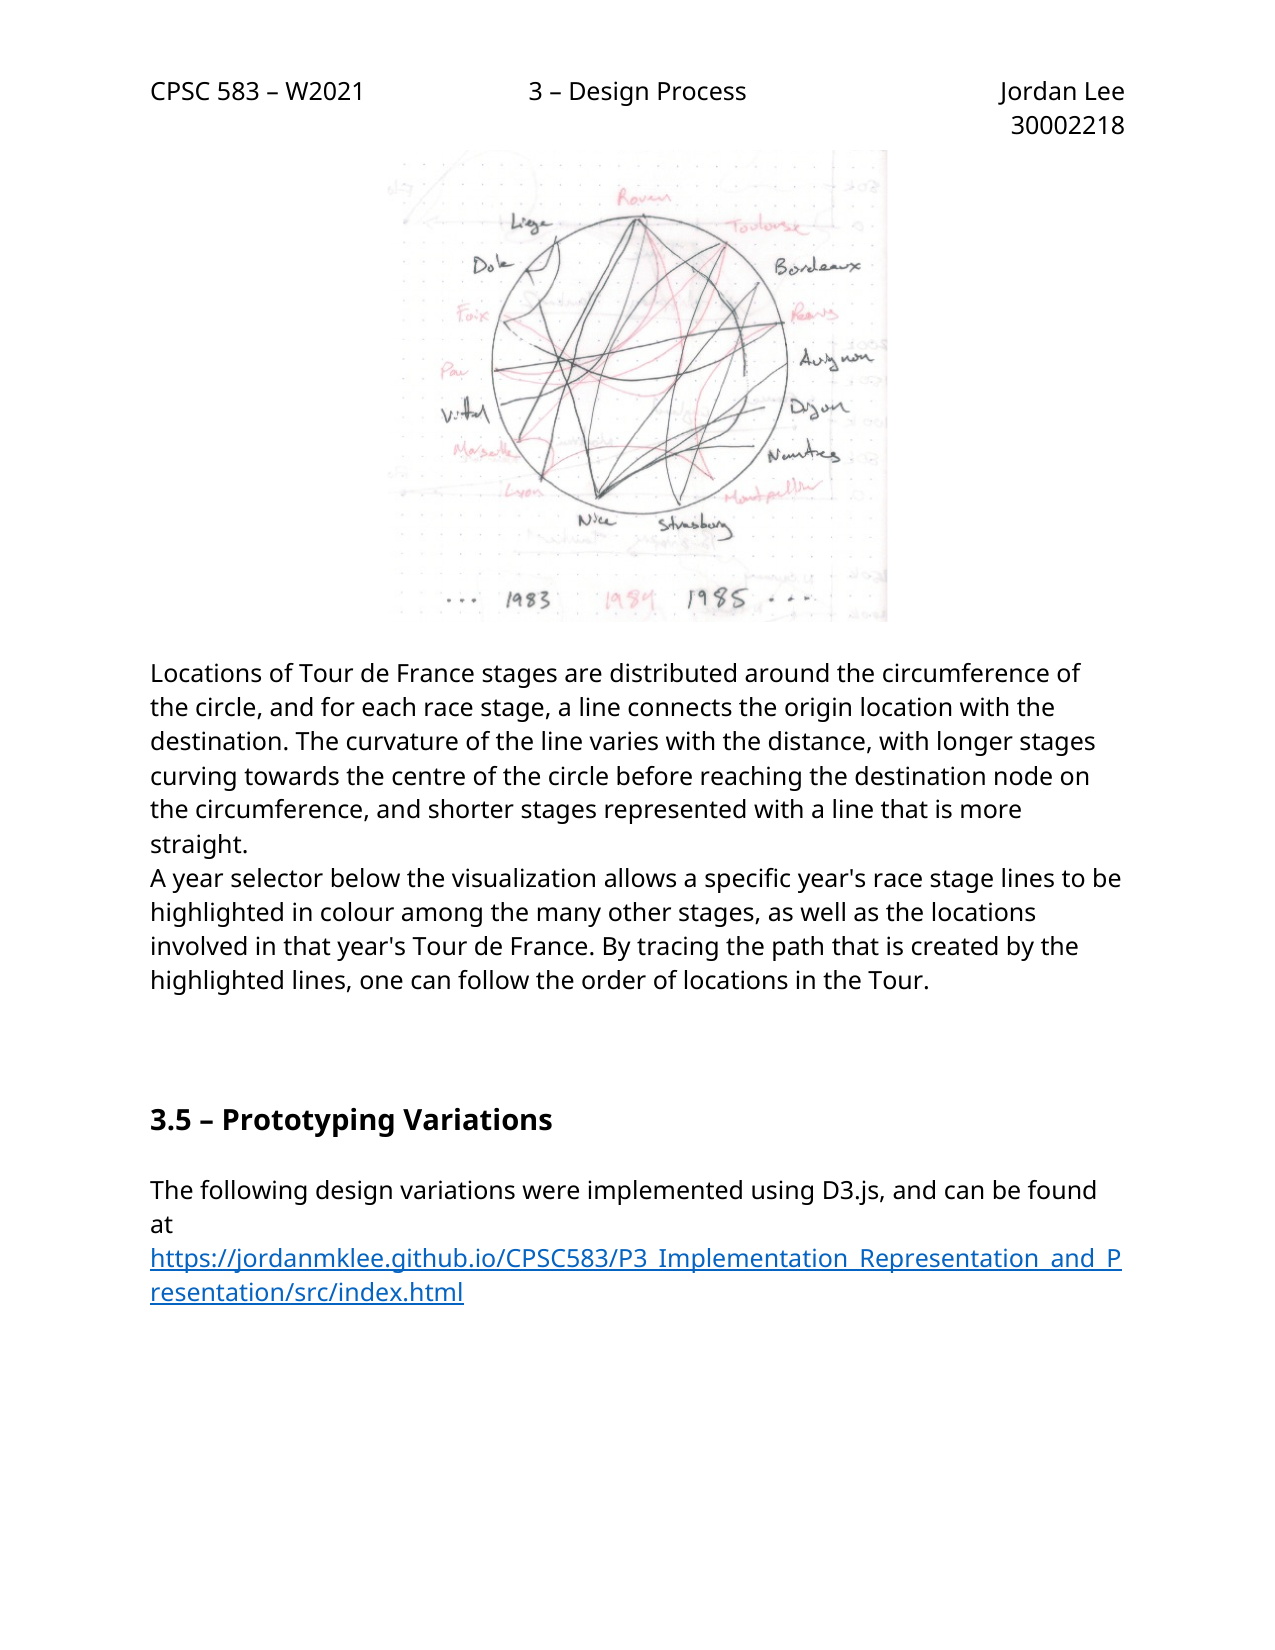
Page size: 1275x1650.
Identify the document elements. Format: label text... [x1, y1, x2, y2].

text 3.5 – Prototyping Variations [150, 1099, 1125, 1138]
picture [387, 150, 888, 622]
text The following design variations were implemented using D3.js, and can be found at https://jordanmklee.github.io/CPSC583/P3_Implementation_Representation_and_Presentation/src/index.html [150, 1172, 1125, 1309]
text A year selector below the visualization allows a specific year's race stage lines to be highlighted in colour among the many other stages, as well as the locations involved in that year's Tour de France. By tracing the path that is created by the highlighted lines, one can follow the order of locations in the Tour. [150, 860, 1125, 997]
text Locations of Tour de France stages are distributed around the circumference of the circle, and for each race stage, a line connects the origin location with the destination. The curvature of the line varies with the distance, with longer stages curving towards the centre of the circle before reaching the destination node on the circumference, and shorter stages represented with a line that is more straight. [150, 656, 1125, 860]
